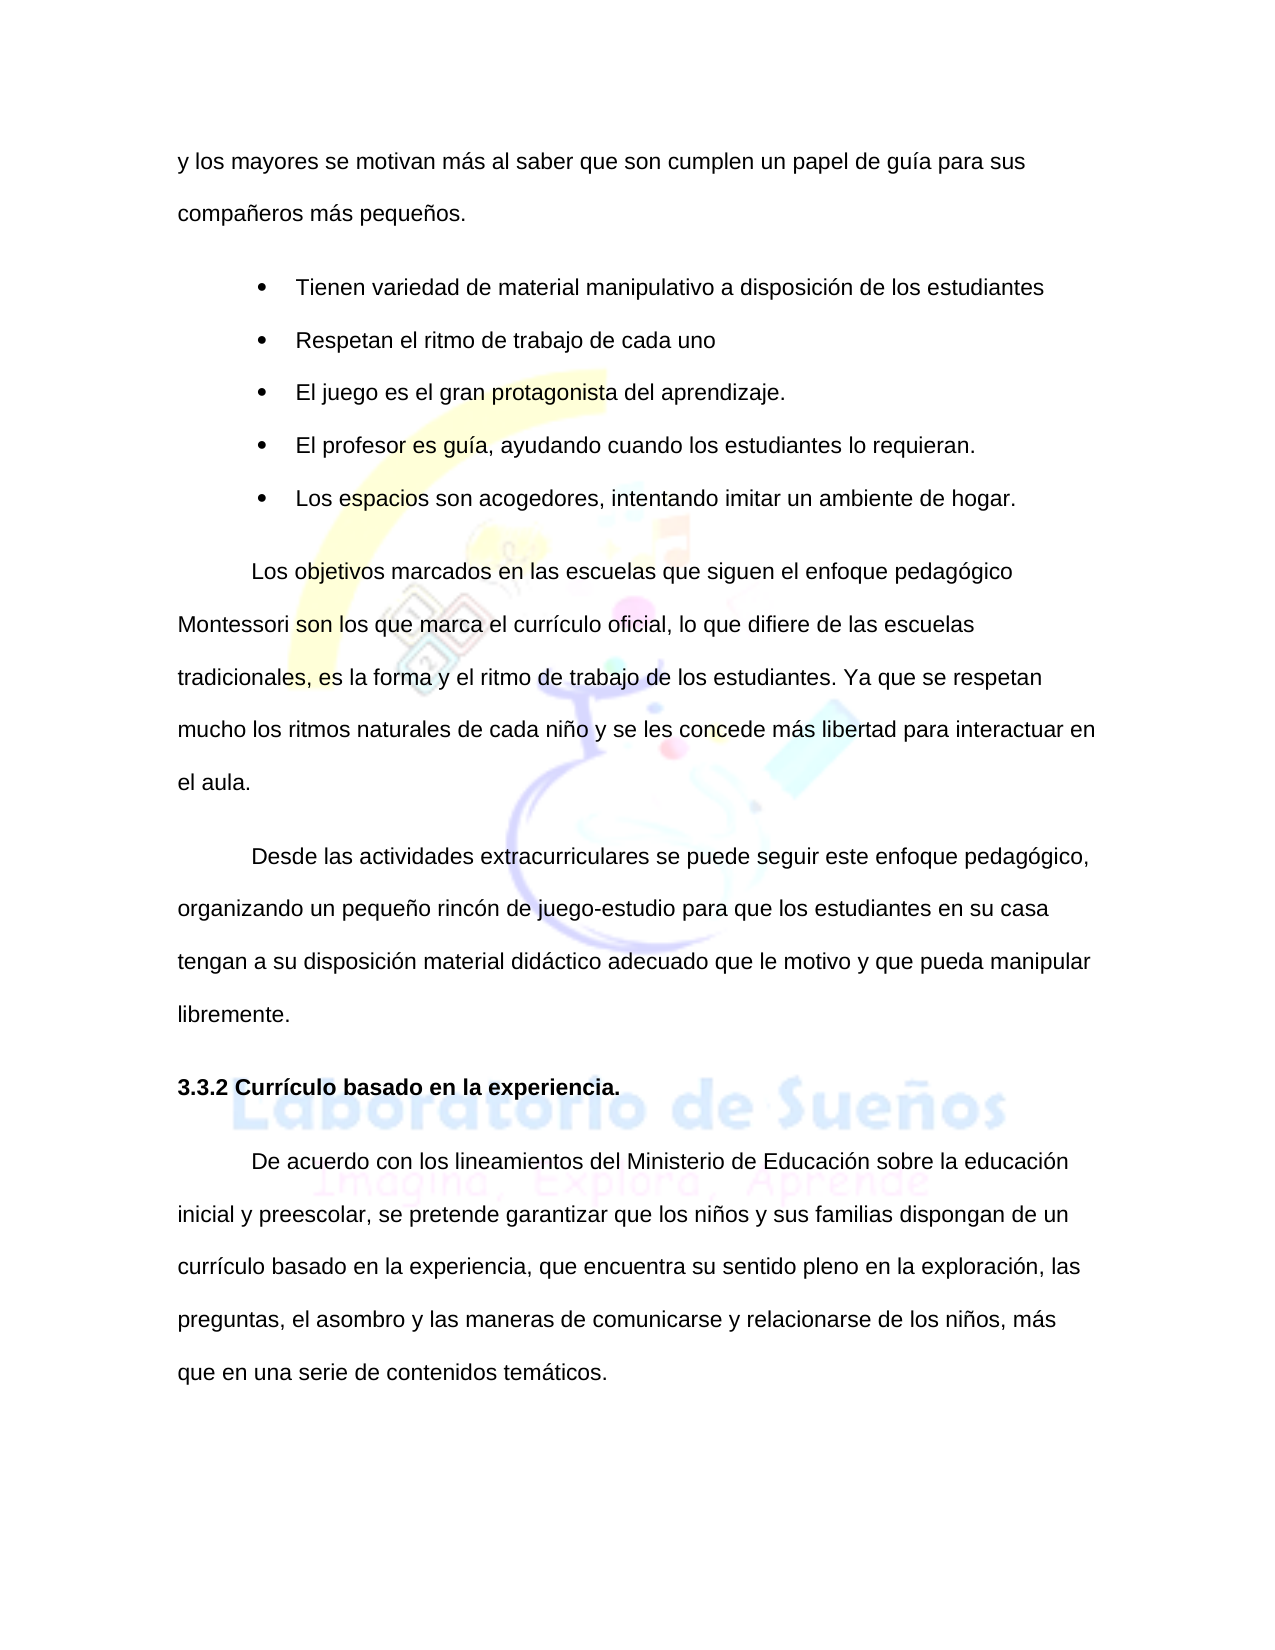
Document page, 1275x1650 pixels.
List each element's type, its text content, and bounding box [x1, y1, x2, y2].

text Desde las actividades extracurriculares se puede seguir este enfoque pedagógico, organizando un pequeño rincón de juego-estudio para que los estudiantes en su casa tengan a su disposición material didáctico adecuado que le motivo y que pueda manipular libremente. [177, 843, 1098, 1027]
text Los objetivos marcados en las escuelas que siguen el enfoque pedagógico Montessori son los que marca el currículo oficial, lo que difiere de las escuelas tradicionales, es la forma y el ritmo de trabajo de los estudiantes. Ya que se respetan mucho los ritmos naturales de cada niño y se les concede más libertad para interactuar en el aula. [177, 558, 1098, 795]
list El juego es el gran protagonista del aprendizaje. [258, 379, 1098, 406]
subtitle 3.3.2 Currículo basado en la experiencia. [177, 1074, 1098, 1101]
list Los espacios son acogedores, intentando imitar un ambiente de hogar. [258, 485, 1098, 511]
text De acuerdo con los lineamientos del Ministerio de Educación sobre la educación inicial y preescolar, se pretende garantizar que los niños y sus familias dispongan de un currículo basado en la experiencia, que encuentra su sentido pleno en la exploración, las preguntas, el asombro y las maneras de comunicarse y relacionarse de los niños, más que en una serie de contenidos temáticos. [177, 1148, 1098, 1385]
list El profesor es guía, ayudando cuando los estudiantes lo requieran. [258, 432, 1098, 458]
list Respetan el ritmo de trabajo de cada uno [258, 327, 1098, 353]
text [177, 148, 1098, 227]
list Tienen variedad de material manipulativo a disposición de los estudiantes [258, 274, 1098, 300]
